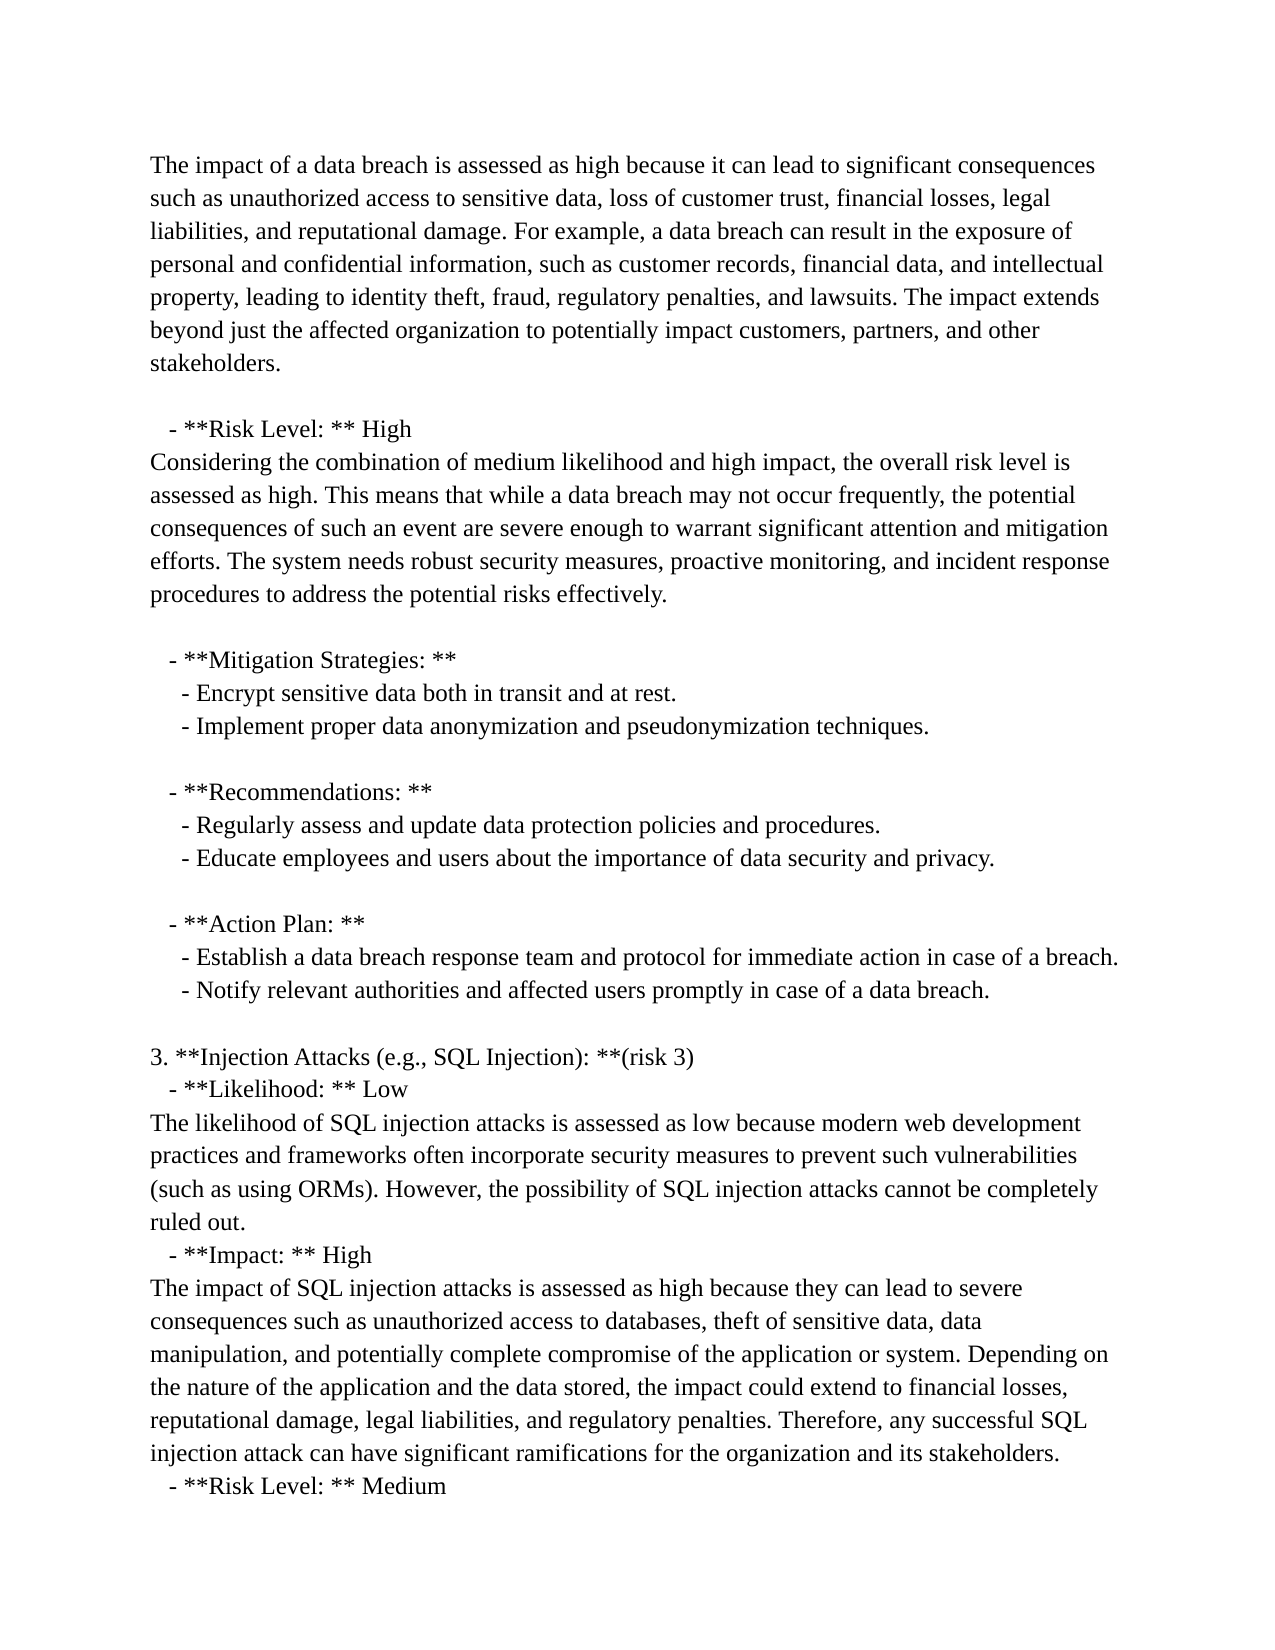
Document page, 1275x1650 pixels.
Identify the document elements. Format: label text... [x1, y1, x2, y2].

text - **Mitigation Strategies: ** [150, 645, 1125, 674]
text - **Risk Level: ** High [150, 414, 1125, 443]
text - Implement proper data anonymization and pseudonymization techniques. [150, 711, 1125, 740]
text - Encrypt sensitive data both in transit and at rest. [150, 678, 1125, 707]
text - Regularly assess and update data protection policies and procedures. [150, 810, 1125, 839]
text - **Likelihood: ** Low [150, 1074, 1125, 1103]
text - **Action Plan: ** [150, 909, 1125, 938]
text Considering the combination of medium likelihood and high impact, the overall risk level is assessed as high. This means that while a data breach may not occur frequently, the potential consequences of such an event are severe enough to warrant significant attention and mitigation efforts. The system needs robust security measures, proactive monitoring, and incident response procedures to address the potential risks effectively. [150, 447, 1125, 608]
text 3. **Injection Attacks (e.g., SQL Injection): **(risk 3) [150, 1042, 1125, 1070]
text - Notify relevant authorities and affected users promptly in case of a data breach. [150, 976, 1125, 1004]
text The impact of SQL injection attacks is assessed as high because they can lead to severe consequences such as unauthorized access to databases, theft of sensitive data, data manipulation, and potentially complete compromise of the application or system. Depending on the nature of the application and the data stored, the impact could extend to financial losses, reputational damage, legal liabilities, and regulatory penalties. Therefore, any successful SQL injection attack can have significant ramifications for the organization and its stakeholders. [150, 1273, 1125, 1467]
text The impact of a data breach is assessed as high because it can lead to significant consequences such as unauthorized access to sensitive data, loss of customer trust, financial losses, legal liabilities, and reputational damage. For example, a data breach can result in the exposure of personal and confidential information, such as customer records, financial data, and intellectual property, leading to identity theft, fraud, regulatory penalties, and lawsuits. The impact extends beyond just the affected organization to potentially impact customers, partners, and other stakeholders. [150, 150, 1125, 377]
text - Establish a data breach response team and protocol for immediate action in case of a breach. [150, 942, 1125, 971]
text - **Impact: ** High [150, 1240, 1125, 1268]
text - **Recommendations: ** [150, 777, 1125, 806]
text The likelihood of SQL injection attacks is assessed as low because modern web development practices and frameworks often incorporate security measures to prevent such vulnerabilities (such as using ORMs). However, the possibility of SQL injection attacks cannot be completely ruled out. [150, 1108, 1125, 1235]
text - Educate employees and users about the importance of data security and privacy. [150, 843, 1125, 872]
text - **Risk Level: ** Medium [150, 1471, 1125, 1499]
